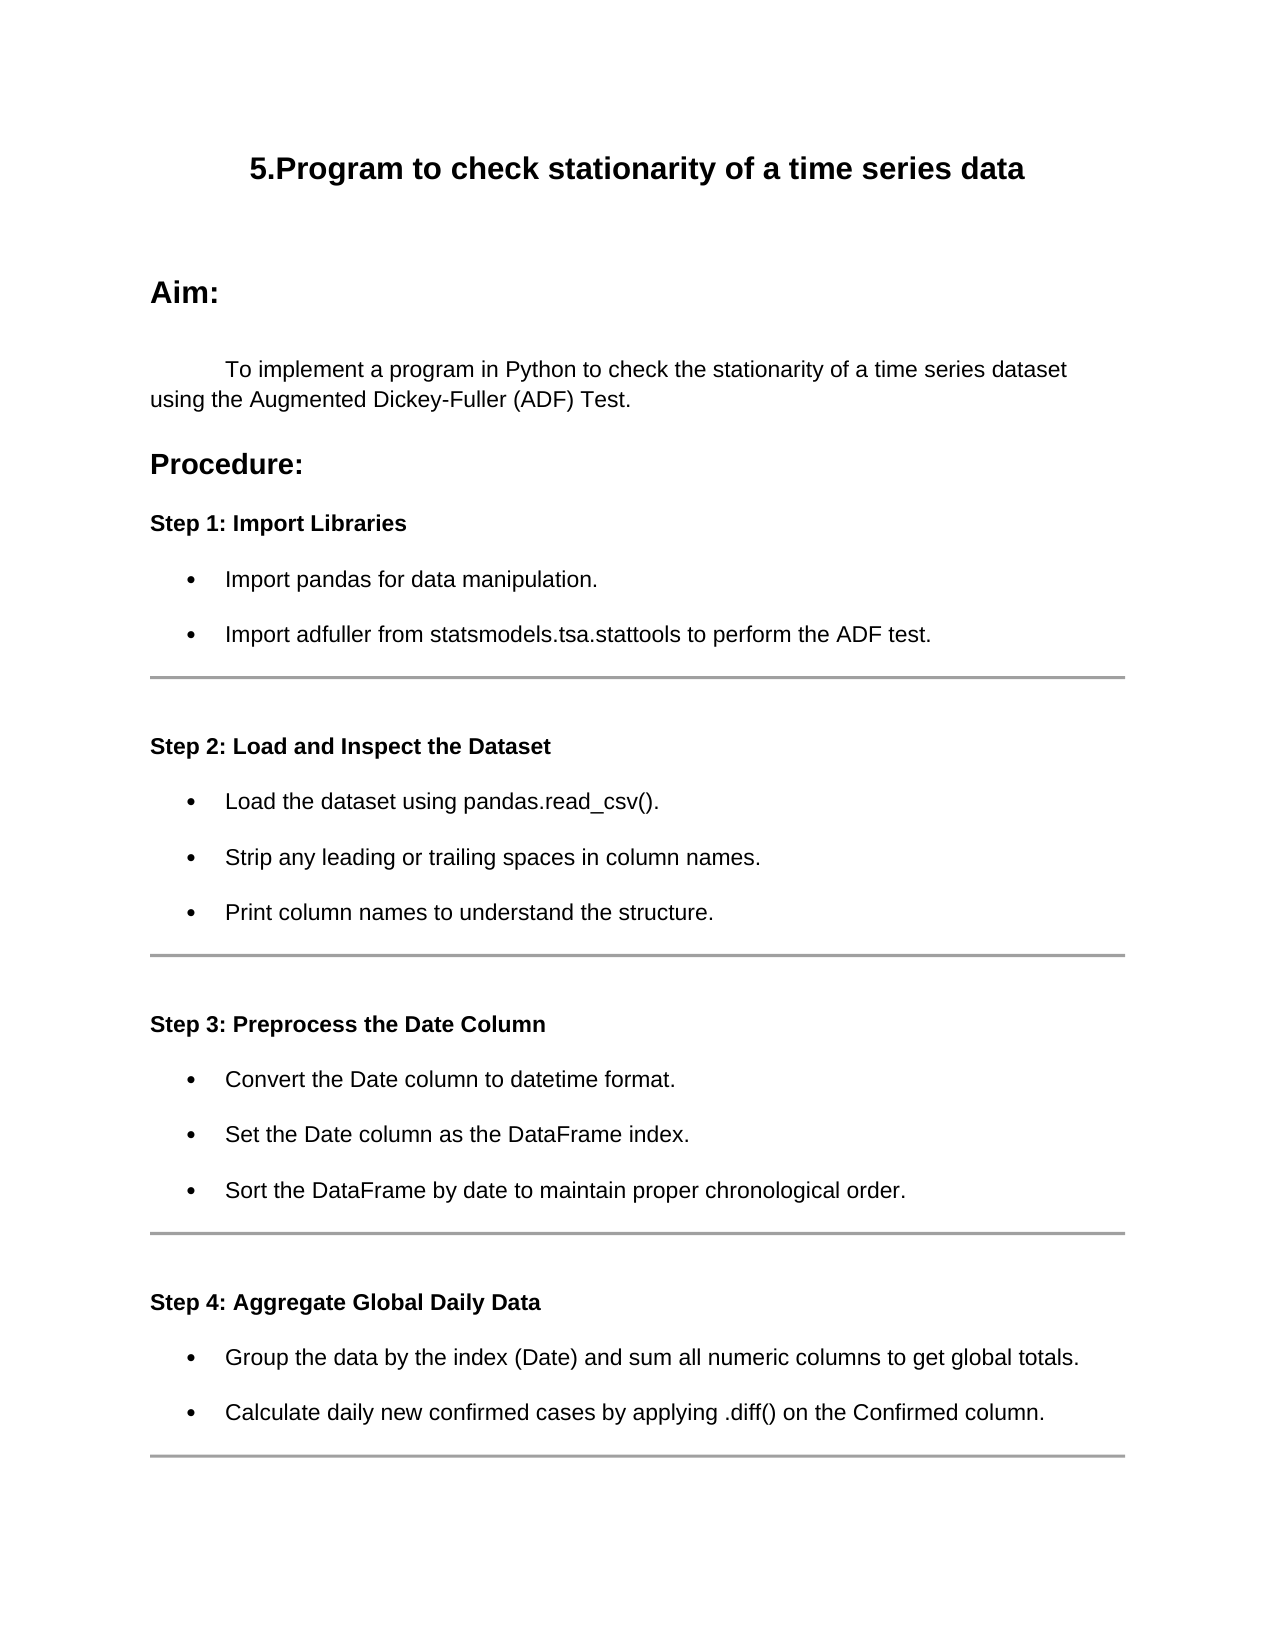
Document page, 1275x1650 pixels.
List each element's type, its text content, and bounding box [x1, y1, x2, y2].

text Step 3: Preprocess the Date Column [150, 1011, 1125, 1037]
text To implement a program in Python to check the stationarity of a time series dataset using the Augmented Dickey-Fuller (ADF) Test. [150, 356, 1125, 413]
text 5.Program to check stationarity of a time series data [150, 150, 1125, 186]
text Step 2: Load and Inspect the Dataset [150, 733, 1125, 759]
text Step 1: Import Libraries [150, 510, 1125, 537]
list Convert the Date column to datetime format. [187, 1066, 1125, 1093]
list Group the data by the index (Date) and sum all numeric columns to get global totals. [187, 1344, 1125, 1371]
list Import pandas for data manipulation. [187, 566, 1125, 592]
list Strip any leading or trailing spaces in column names. [187, 843, 1125, 870]
list Print column names to understand the structure. [187, 899, 1125, 925]
list Set the Date column as the DataFrame index. [187, 1121, 1125, 1148]
text Procedure: [150, 447, 1125, 480]
text Step 4: Aggregate Global Daily Data [150, 1289, 1125, 1315]
list Calculate daily new confirmed cases by applying .diff() on the Confirmed column. [187, 1399, 1125, 1426]
text Aim: [150, 274, 1125, 310]
list Load the dataset using pandas.read_csv(). [187, 788, 1125, 815]
list Sort the DataFrame by date to maintain proper chronological order. [187, 1177, 1125, 1203]
list Import adfuller from statsmodels.tsa.stattools to perform the ADF test. [187, 621, 1125, 647]
